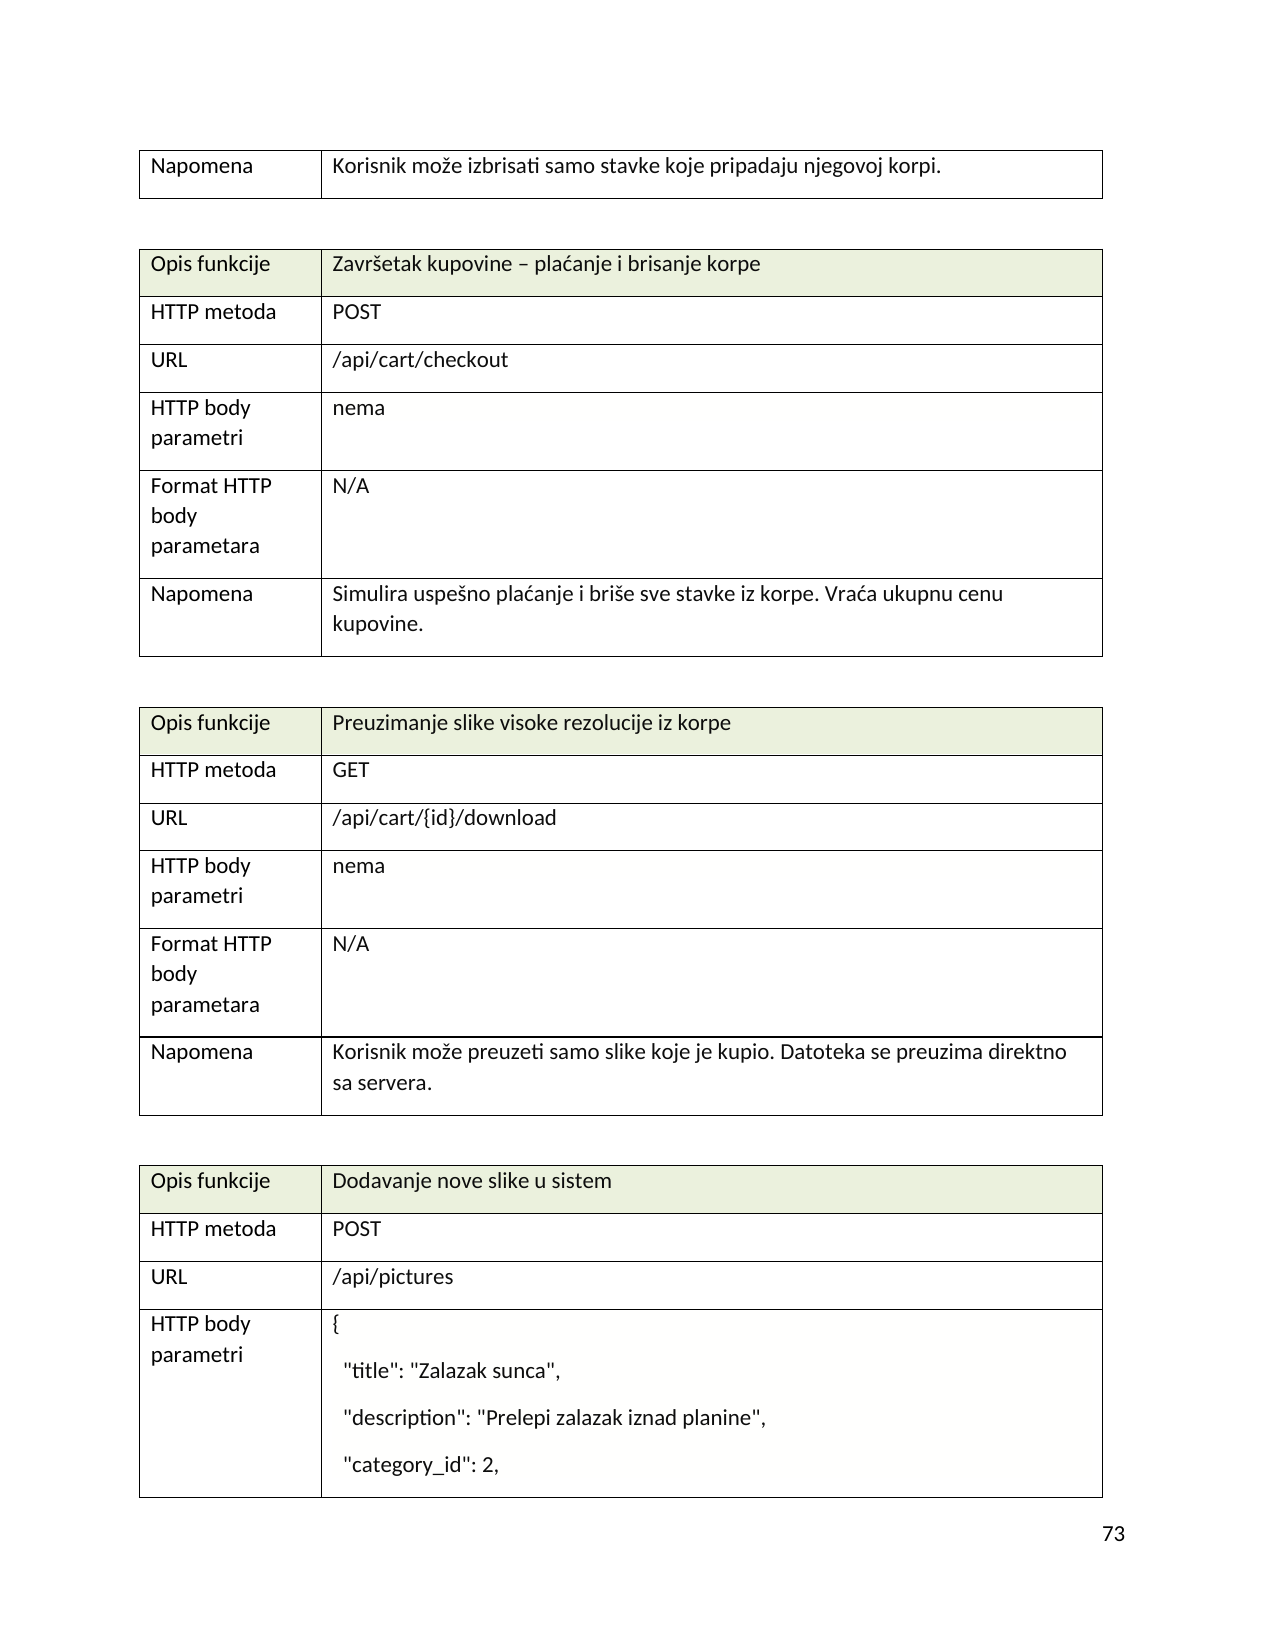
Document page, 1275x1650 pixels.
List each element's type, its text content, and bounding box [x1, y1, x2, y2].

table_cell POST [322, 297, 1102, 344]
table_cell HTTP metoda [140, 297, 321, 344]
table_cell /api/pictures [322, 1262, 1102, 1308]
table_cell Napomena [140, 1038, 321, 1114]
table_cell Format HTTP body parametara [140, 471, 321, 578]
table_cell Simulira uspešno plaćanje i briše sve stavke iz korpe. Vraća ukupnu cenu kupovine. [322, 579, 1102, 656]
table_cell HTTP body parametri [140, 393, 321, 470]
table_cell URL [140, 345, 321, 392]
table_cell N/A [322, 929, 1102, 1036]
table_cell URL [140, 804, 321, 850]
table_header Dodavanje nove slike u sistem [322, 1166, 1102, 1213]
table_cell GET [322, 756, 1102, 802]
table_header Opis funkcije [140, 250, 321, 296]
table_header Opis funkcije [140, 708, 321, 754]
table_cell Korisnik može izbrisati samo stavke koje pripadaju njegovoj korpi. [322, 151, 1102, 198]
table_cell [322, 1310, 1102, 1497]
table_cell HTTP body parametri [140, 1310, 321, 1497]
table_cell /api/cart/{id}/download [322, 804, 1102, 850]
table_cell HTTP body parametri [140, 851, 321, 928]
table_cell nema [322, 393, 1102, 470]
table_cell HTTP metoda [140, 756, 321, 802]
table_cell /api/cart/checkout [322, 345, 1102, 392]
table_cell URL [140, 1262, 321, 1308]
table_cell N/A [322, 471, 1102, 578]
table_header Završetak kupovine – plaćanje i brisanje korpe [322, 250, 1102, 296]
table_cell nema [322, 851, 1102, 928]
table_cell POST [322, 1214, 1102, 1261]
table_cell Format HTTP body parametara [140, 929, 321, 1036]
table_header Preuzimanje slike visoke rezolucije iz korpe [322, 708, 1102, 754]
table_cell Napomena [140, 151, 321, 198]
table_cell HTTP metoda [140, 1214, 321, 1261]
table_header Opis funkcije [140, 1166, 321, 1213]
table_cell Napomena [140, 579, 321, 656]
table_cell Korisnik može preuzeti samo slike koje je kupio. Datoteka se preuzima direktno sa servera. [322, 1038, 1102, 1114]
